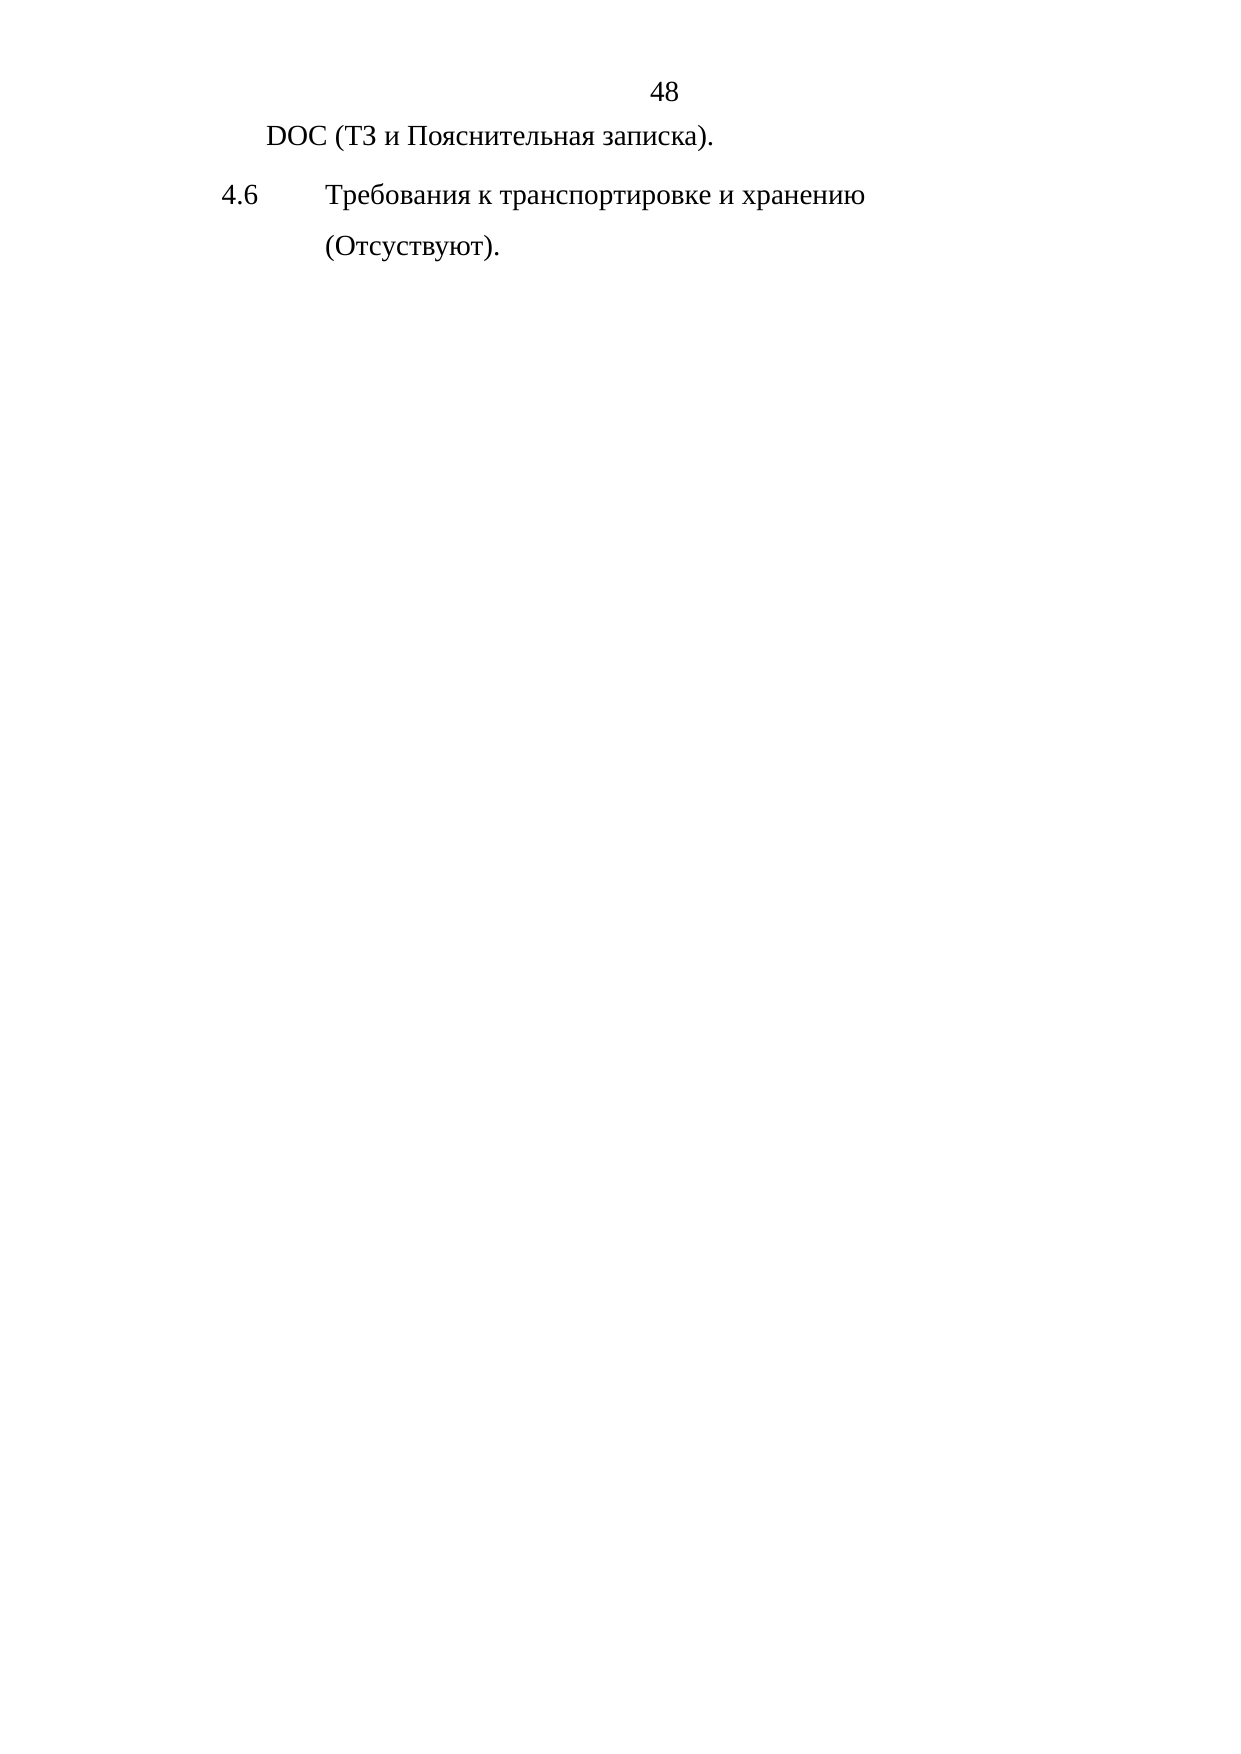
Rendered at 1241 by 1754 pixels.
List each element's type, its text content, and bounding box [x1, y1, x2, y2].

text (Отсуствуют). [192, 228, 1141, 261]
list Требования к транспортировке и хранению [177, 177, 1152, 211]
text DOC (ТЗ и Пояснительная записка). [266, 118, 1152, 152]
